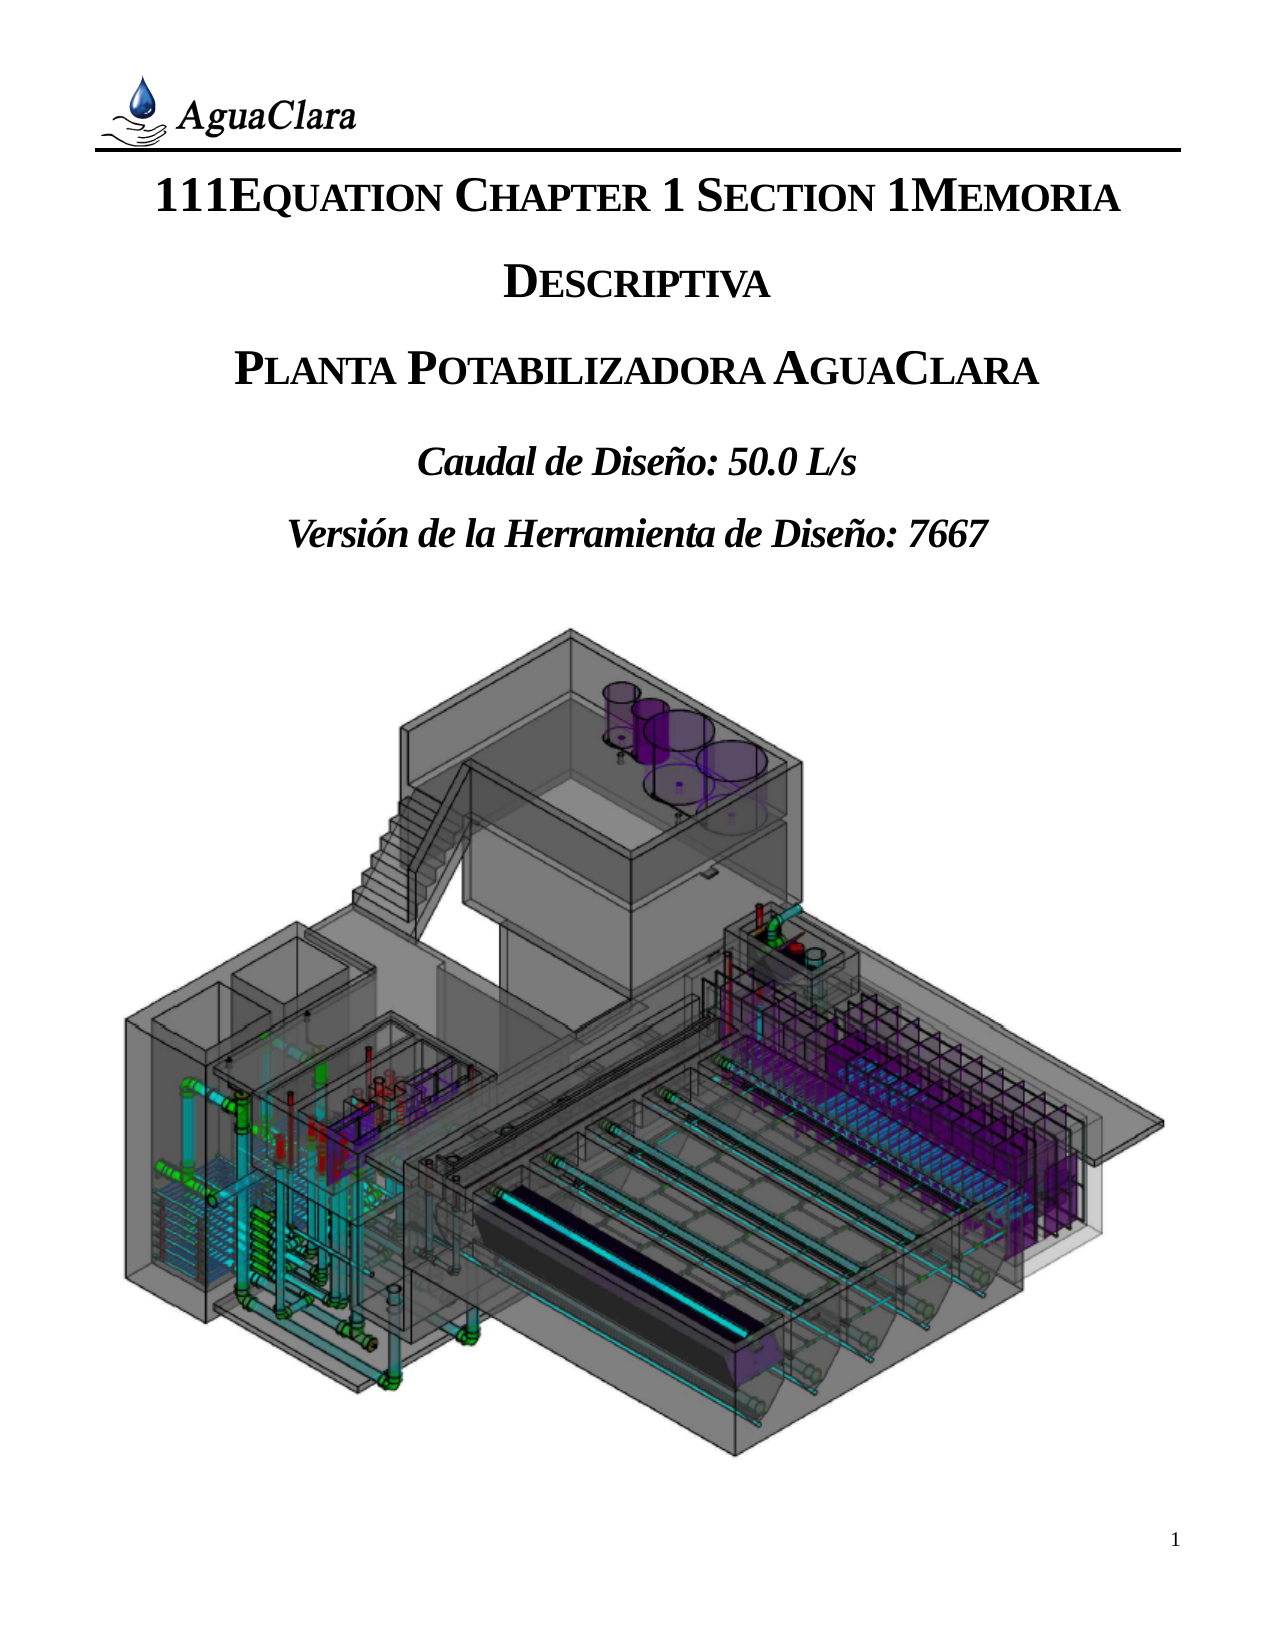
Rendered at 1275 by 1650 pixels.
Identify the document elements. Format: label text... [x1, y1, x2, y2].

title Planta Potabilizadora AguaClara [94, 337, 1181, 395]
title Versión de la Herramienta de Diseño: 7667 [94, 508, 1181, 556]
title Caudal de Diseño: 50.0 L/s [94, 436, 1181, 484]
picture [94, 75, 373, 148]
picture [94, 623, 1181, 1476]
title Memoria Descriptiva [94, 165, 1181, 309]
